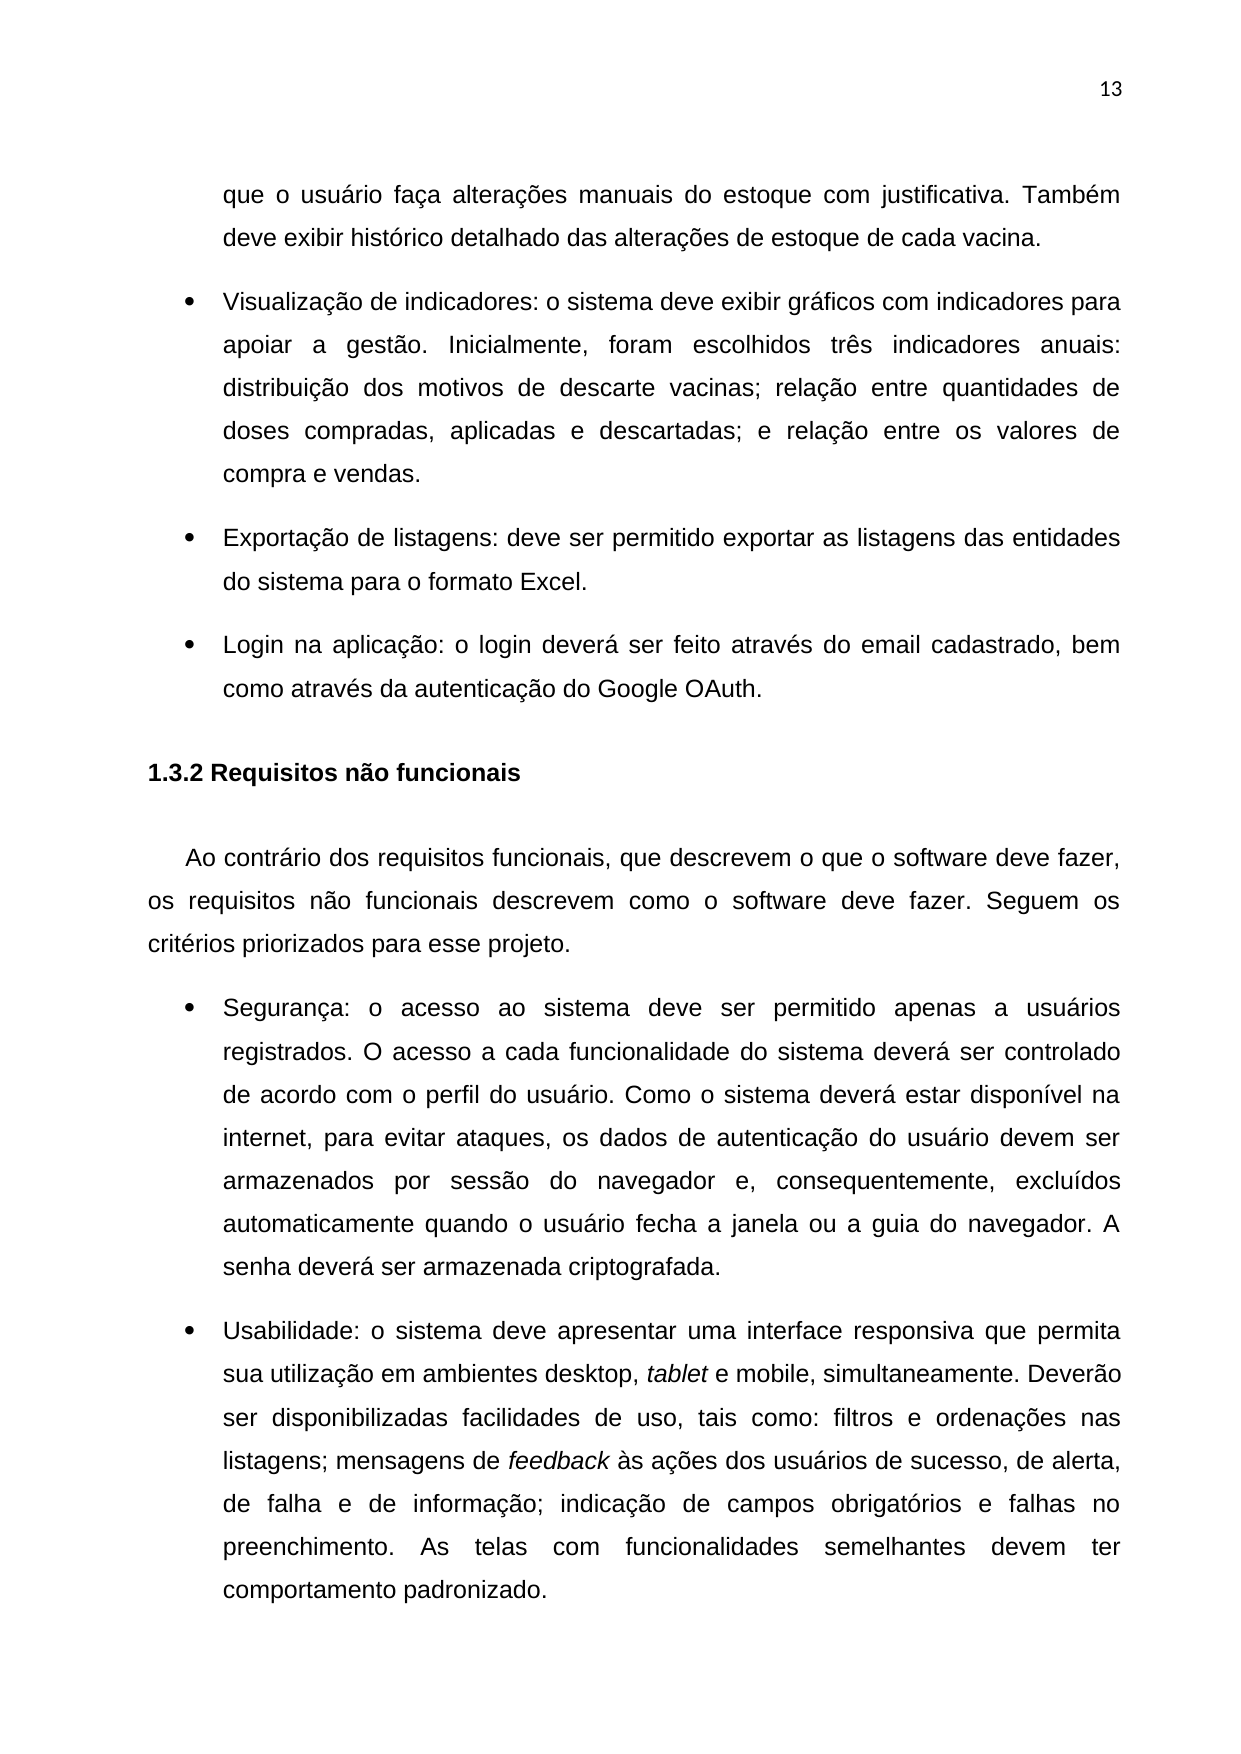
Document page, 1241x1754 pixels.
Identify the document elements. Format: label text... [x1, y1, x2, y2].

text 1.3.2 Requisitos não funcionais [148, 758, 1122, 787]
text Login na aplicação: o login deverá ser feito através do email cadastrado, bem como através da autenticação do Google OAuth. [185, 630, 1122, 702]
text Usabilidade: o sistema deve apresentar uma interface responsiva que permita sua utilização em ambientes desktop, tablet e mobile, simultaneamente. Deverão ser disponibilizadas facilidades de uso, tais como: filtros e ordenações nas listagens; mensagens de feedback às ações dos usuários de sucesso, de alerta, de falha e de informação; indicação de campos obrigatórios e falhas no preenchimento. As telas com funcionalidades semelhantes devem ter comportamento padronizado. [185, 1316, 1122, 1604]
text Ao contrário dos requisitos funcionais, que descrevem o que o software deve fazer, os requisitos não funcionais descrevem como o software deve fazer. Seguem os critérios priorizados para esse projeto. [148, 843, 1122, 958]
text Exportação de listagens: deve ser permitido exportar as listagens das entidades do sistema para o formato Excel. [185, 523, 1122, 595]
text Visualização de indicadores: o sistema deve exibir gráficos com indicadores para apoiar a gestão. Inicialmente, foram escolhidos três indicadores anuais: distribuição dos motivos de descarte vacinas; relação entre quantidades de doses compradas, aplicadas e descartadas; e relação entre os valores de compra e vendas. [185, 287, 1122, 488]
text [185, 179, 1122, 251]
text Segurança: o acesso ao sistema deve ser permitido apenas a usuários registrados. O acesso a cada funcionalidade do sistema deverá ser controlado de acordo com o perfil do usuário. Como o sistema deverá estar disponível na internet, para evitar ataques, os dados de autenticação do usuário devem ser armazenados por sessão do navegador e, consequentemente, excluídos automaticamente quando o usuário fecha a janela ou a guia do navegador. A senha deverá ser armazenada criptografada. [185, 993, 1122, 1281]
